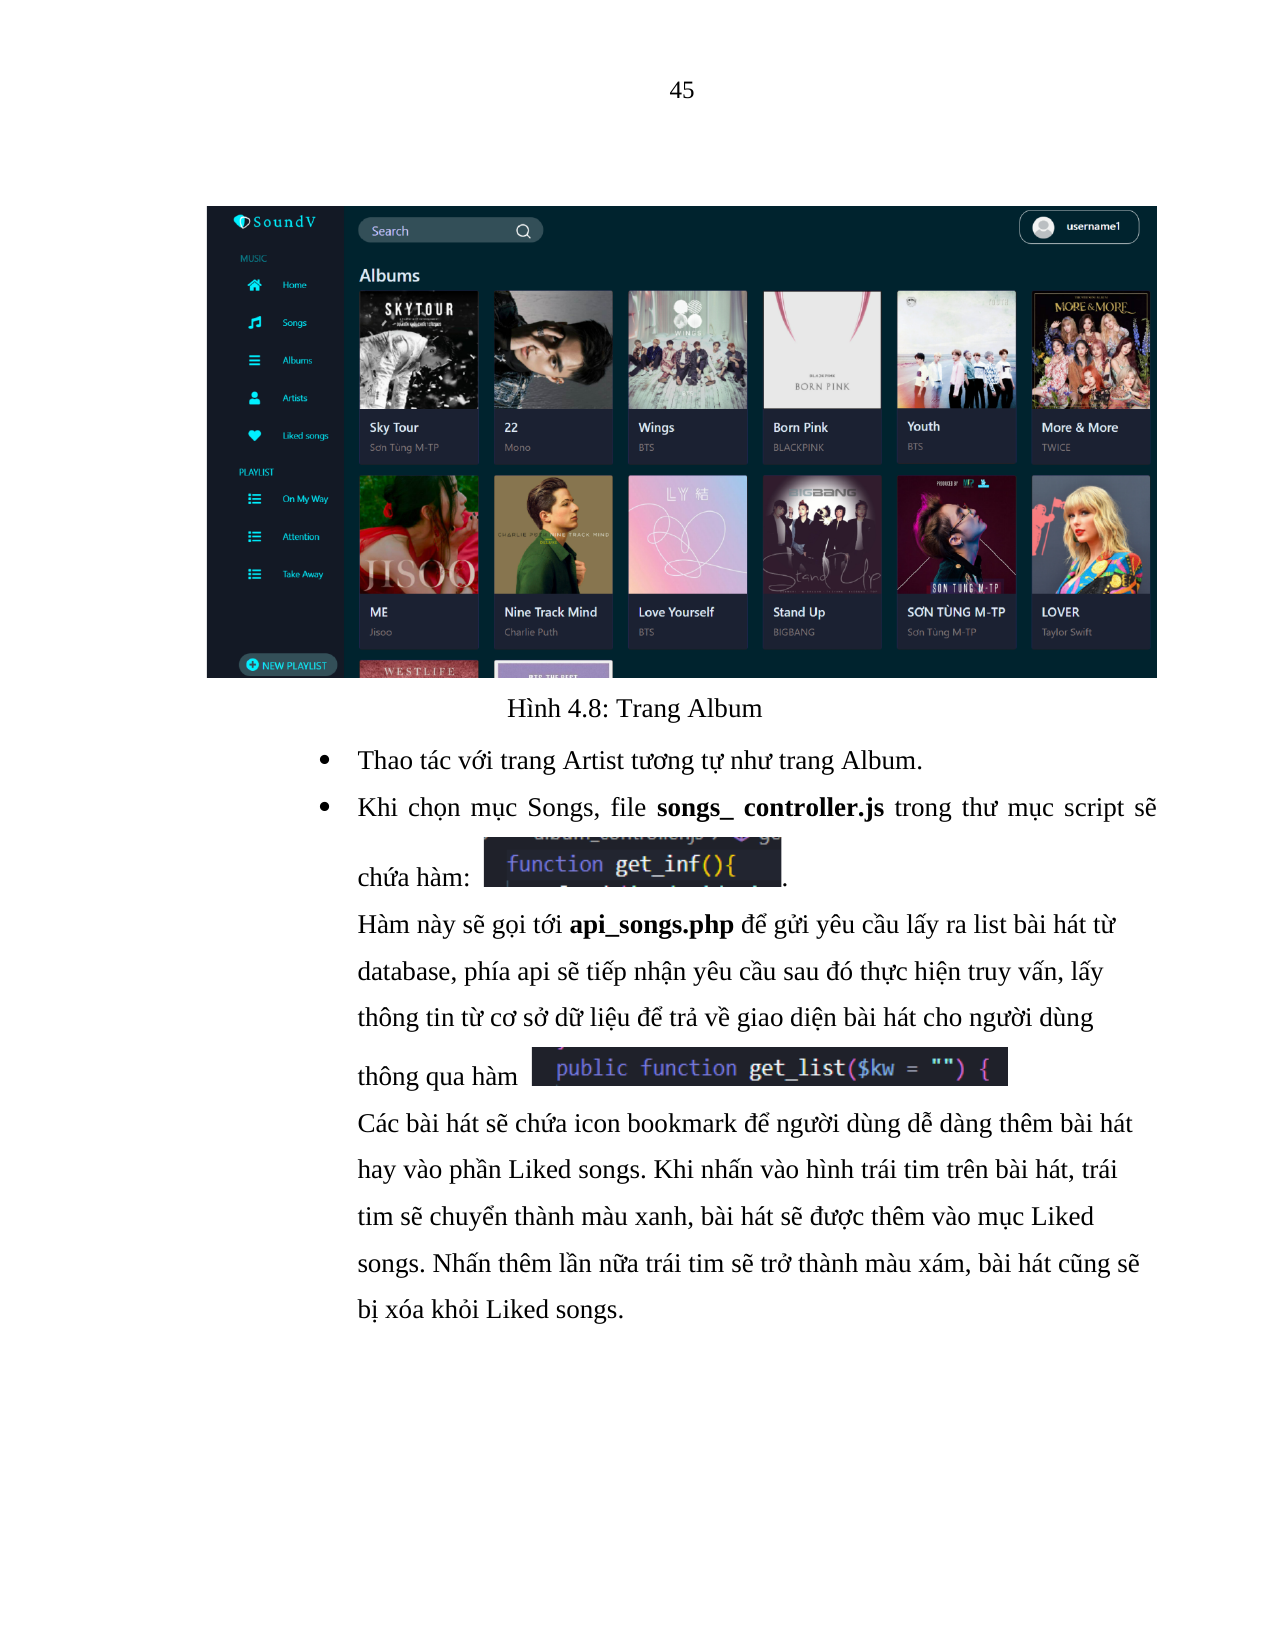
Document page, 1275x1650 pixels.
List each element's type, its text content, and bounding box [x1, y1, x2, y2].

list Thao tác với trang Artist tương tự như trang Album. [320, 744, 1157, 775]
list Khi chọn mục Songs, file songs_ controller.js trong thư mục script sẽ chứa hàm: . [320, 791, 1157, 892]
picture [206, 206, 1157, 678]
picture [531, 1047, 1008, 1086]
picture [483, 837, 782, 887]
list Các bài hát sẽ chứa icon bookmark để người dùng dễ dàng thêm bài hát hay vào phần Liked songs. Khi nhấn vào hình trái tim trên bài hát, trái tim sẽ chuyển thành màu xanh, bài hát sẽ được thêm vào mục Liked songs. Nhấn thêm lần nữa trái tim sẽ trở thành màu xám, bài hát cũng sẽ bị xóa khỏi Liked songs. [357, 1107, 1157, 1324]
list Hàm này sẽ gọi tới api_songs.php để gửi yêu cầu lấy ra list bài hát từ database, phía api sẽ tiếp nhận yêu cầu sau đó thực hiện truy vấn, lấy thông tin từ cơ sở dữ liệu để trả về giao diện bài hát cho người dùng thông qua hàm [357, 908, 1157, 1091]
text Hình 4.8: Trang Album [432, 692, 1157, 723]
